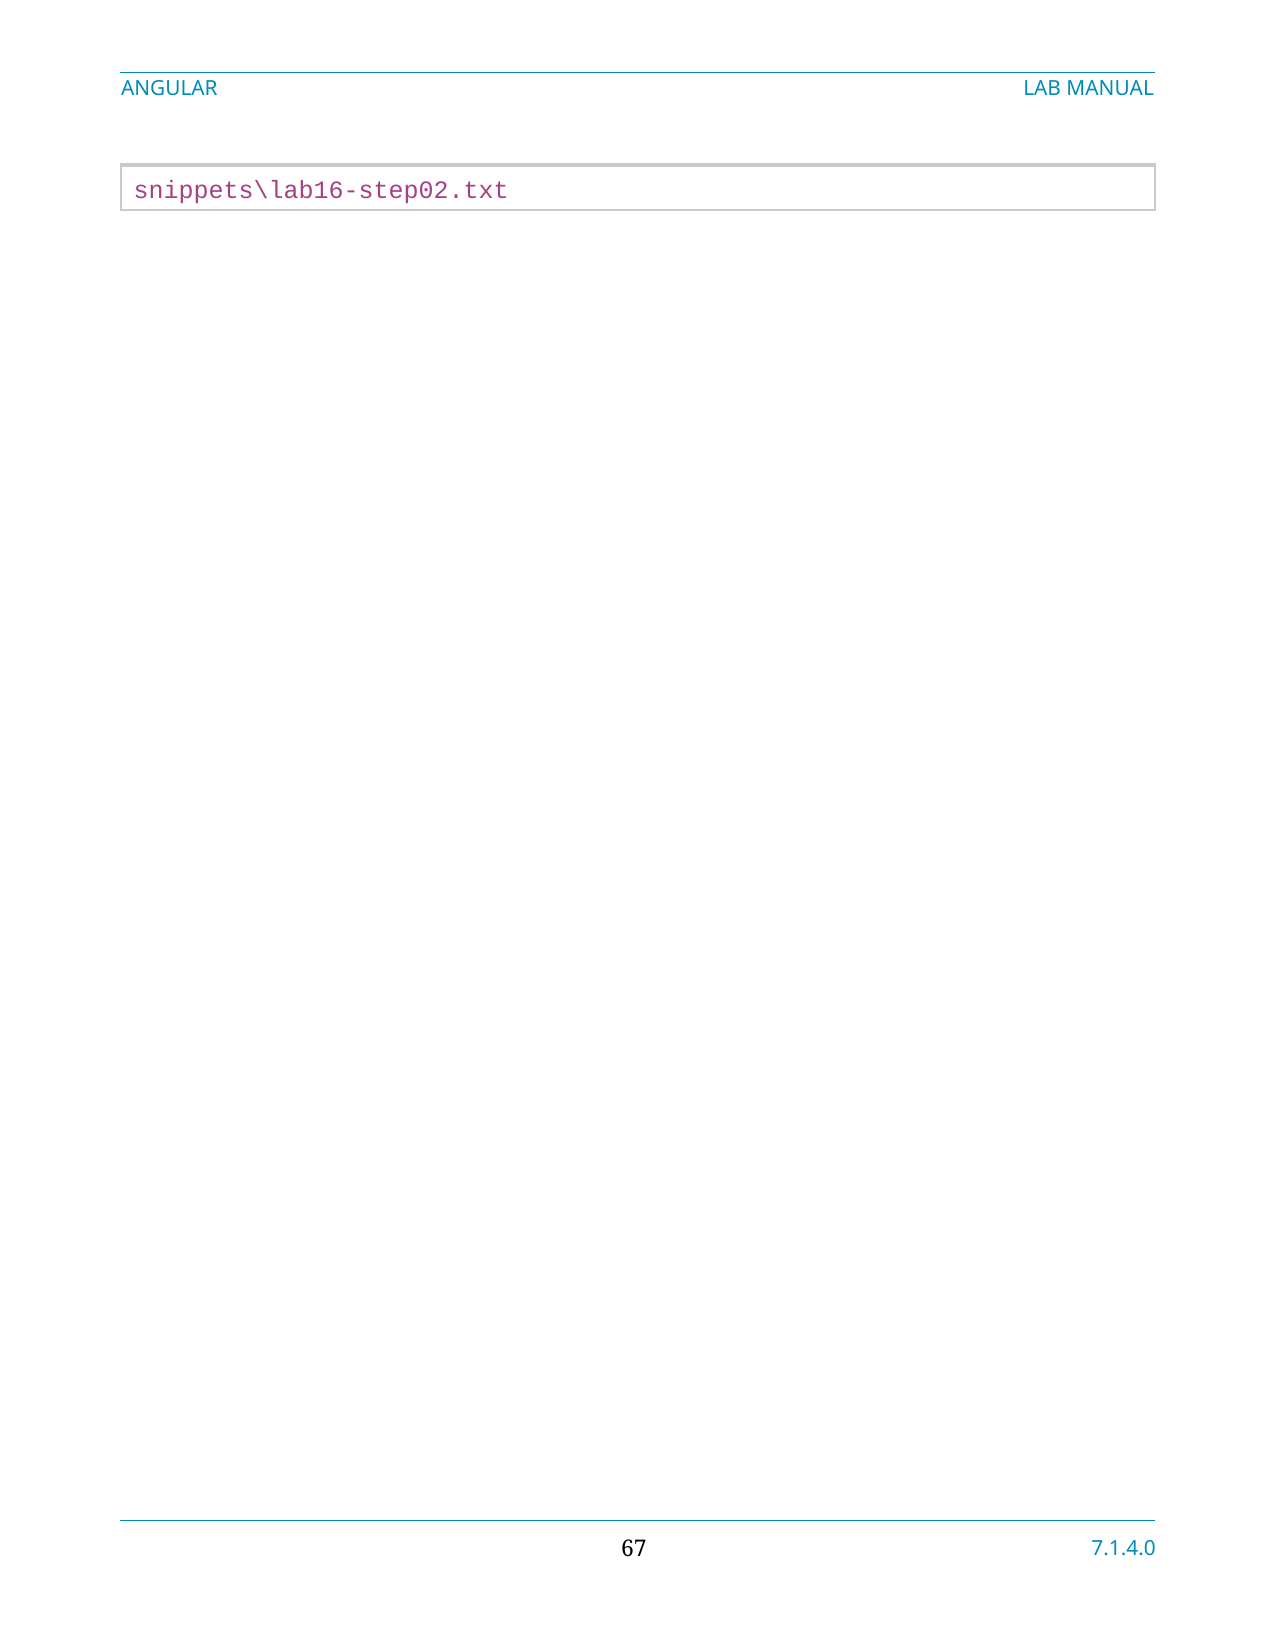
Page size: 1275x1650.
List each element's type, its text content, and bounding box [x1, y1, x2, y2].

table_cell snippets\lab16-step02.txt [122, 167, 1154, 208]
